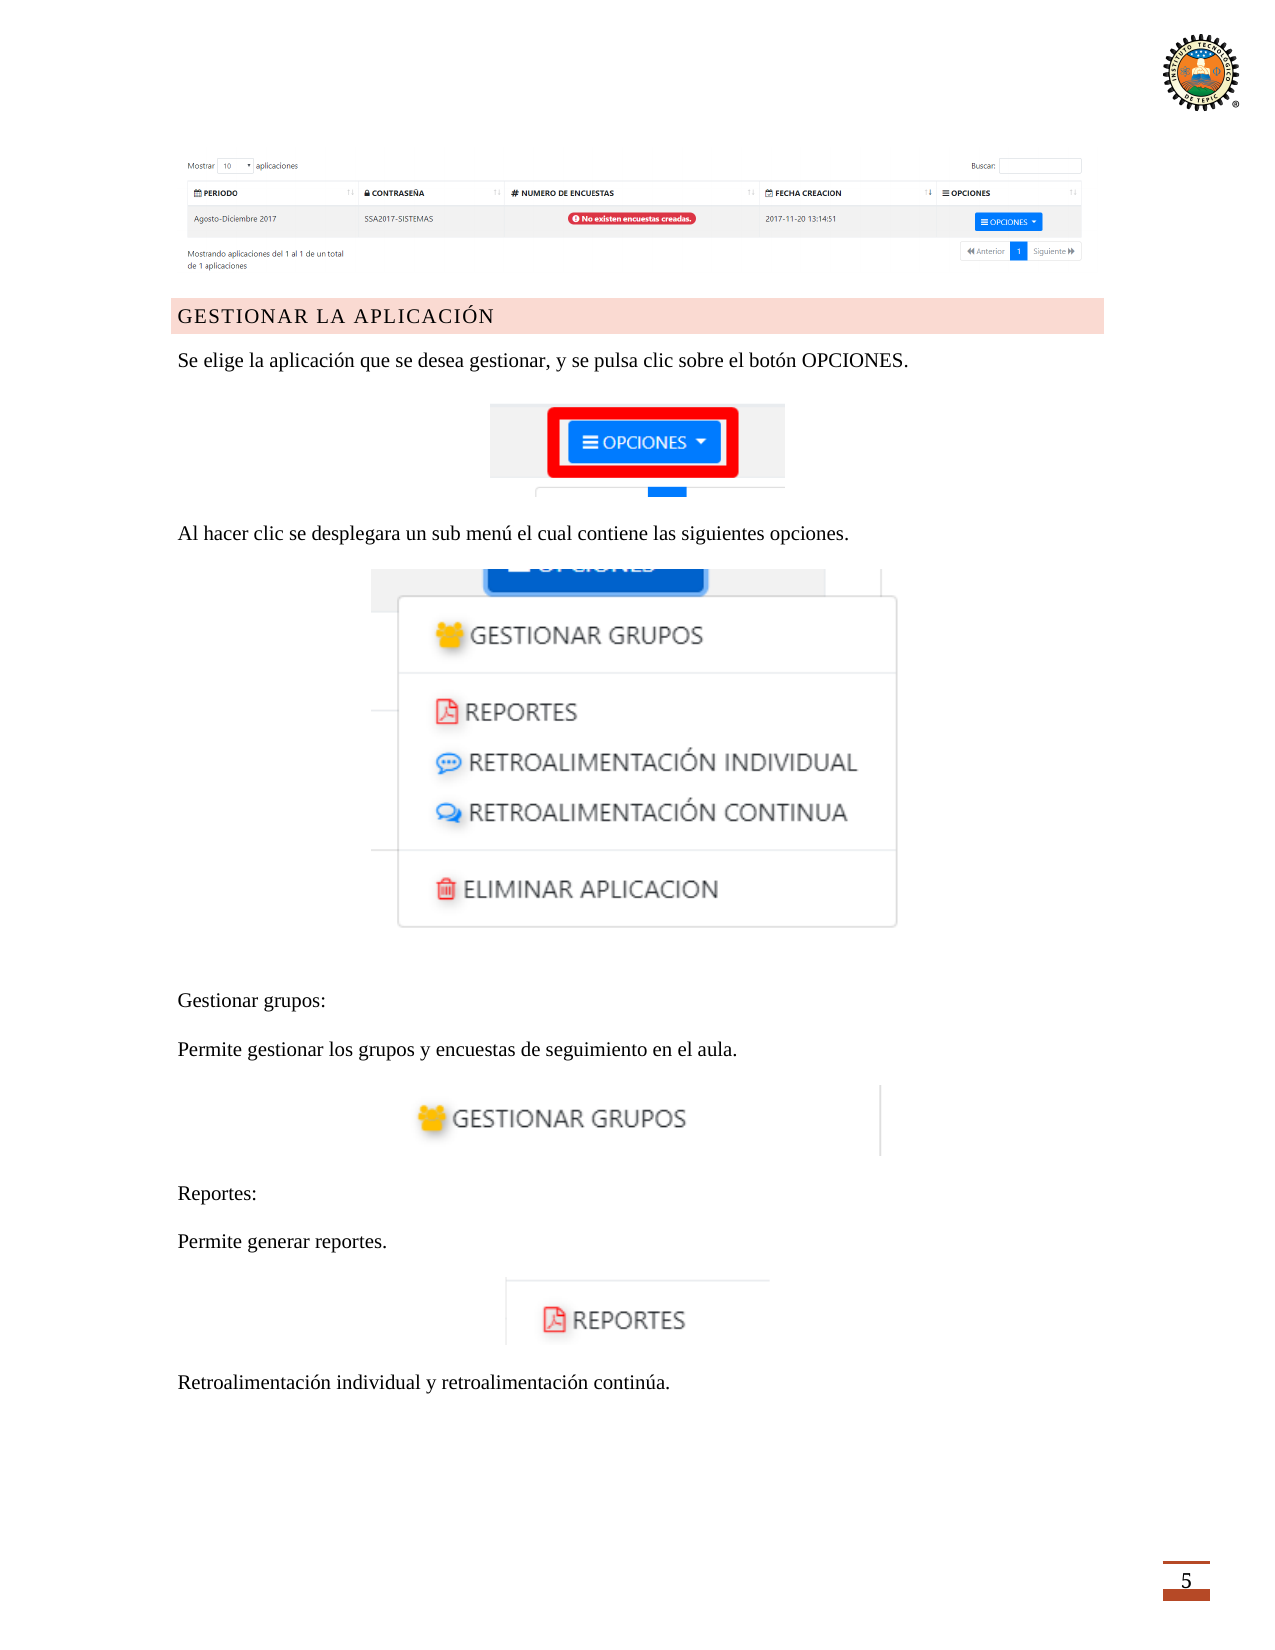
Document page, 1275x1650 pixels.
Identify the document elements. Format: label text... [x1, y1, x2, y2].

picture [505, 1277, 770, 1345]
text Retroalimentación individual y retroalimentación continúa. [177, 1369, 1098, 1394]
picture [1161, 32, 1241, 113]
subtitle Gestionar la aplicación [177, 304, 1098, 328]
text Al hacer clic se desplegara un sub menú el cual contiene las siguientes opciones. [177, 521, 1098, 545]
text Permite gestionar los grupos y encuestas de seguimiento en el aula. [177, 1037, 1098, 1061]
picture [389, 1085, 886, 1156]
text Permite generar reportes. [177, 1229, 1098, 1253]
picture [177, 147, 1098, 273]
text Gestionar grupos: [177, 988, 1098, 1012]
picture [371, 569, 904, 964]
text Se elige la aplicación que se desea gestionar, y se pulsa clic sobre el botón OPCIONES. [177, 348, 1098, 372]
picture [490, 396, 785, 497]
text Reportes: [177, 1181, 1098, 1204]
